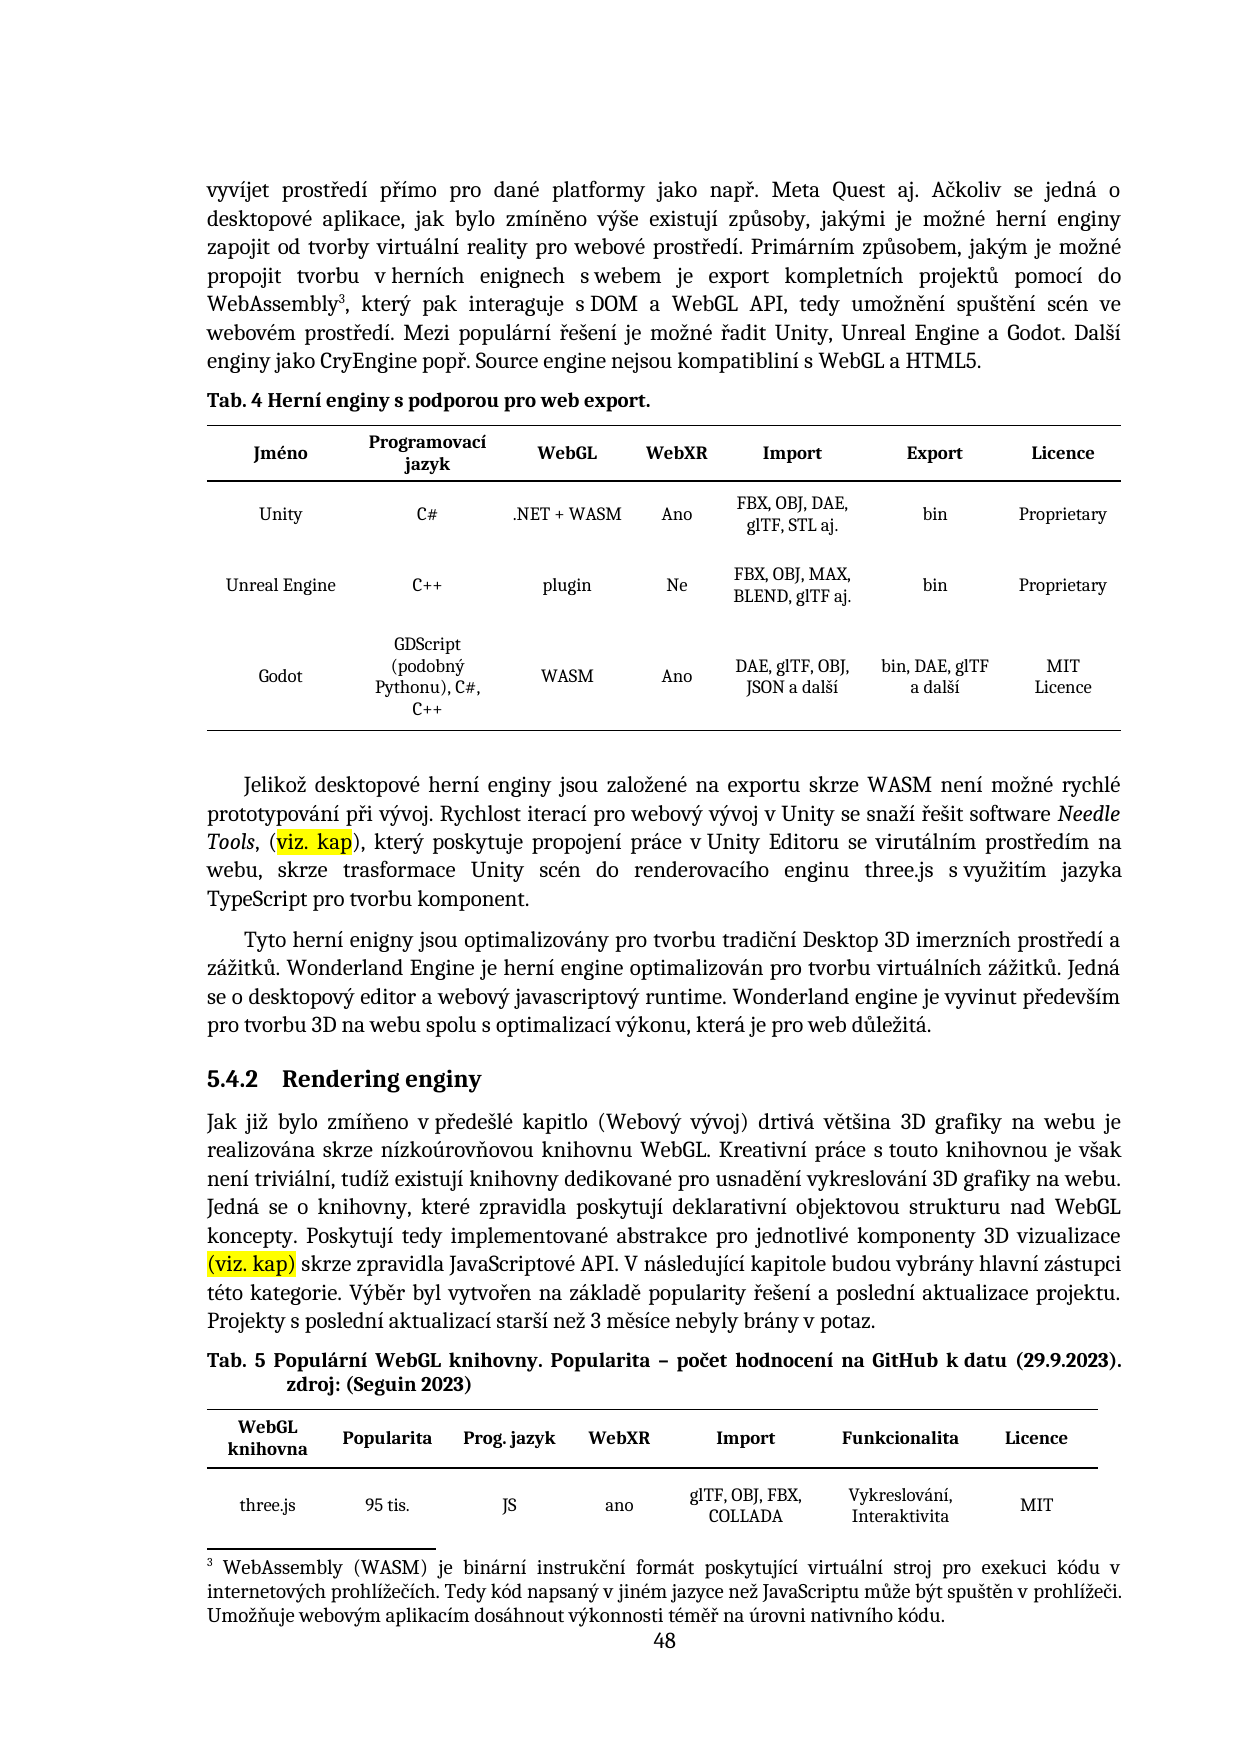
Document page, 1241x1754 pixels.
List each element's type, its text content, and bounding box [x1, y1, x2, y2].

table_cell MIT Licence [1005, 624, 1121, 730]
table_cell Godot [207, 624, 354, 730]
text Tyto herní enigny jsou optimalizovány pro tvorbu tradiční Desktop 3D imerzních prostředí a zážitků. Wonderland Engine je herní engine optimalizován pro tvorbu virtuálních zážitků. Jedná se o desktopový editor a webový javascriptový runtime. Wonderland engine je vyvinut především pro tvorbu 3D na webu spolu s optimalizací výkonu, která je pro web důležitá. [207, 927, 1122, 1038]
table_cell C++ [355, 547, 500, 624]
table_header WebXR [572, 1410, 666, 1467]
table_header Import [720, 426, 865, 480]
table_header Funkcionalita [825, 1410, 976, 1467]
table_header Prog. jazyk [446, 1410, 572, 1467]
table_cell glTF, OBJ, FBX, COLLADA [666, 1469, 825, 1542]
table_cell Proprietary [1005, 482, 1121, 547]
table_cell Ano [634, 624, 719, 730]
table_cell ano [572, 1469, 666, 1542]
table_cell 95 tis. [328, 1469, 446, 1542]
table_cell Unity [207, 482, 354, 547]
table_header WebXR [634, 426, 719, 480]
table_cell bin, DAE, glTF a další [865, 624, 1004, 730]
table_header Export [865, 426, 1004, 480]
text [207, 177, 1122, 374]
table_cell WASM [500, 624, 634, 730]
table_header Popularita [328, 1410, 446, 1467]
table_header Licence [1005, 426, 1121, 480]
table_cell Proprietary [1005, 547, 1121, 624]
table_header Import [666, 1410, 825, 1467]
table_cell GDScript (podobný Pythonu), C#, C++ [355, 624, 500, 730]
table_cell plugin [500, 547, 634, 624]
table_header WebGL [500, 426, 634, 480]
table_cell MIT [976, 1469, 1097, 1542]
table_cell bin [865, 482, 1004, 547]
table_cell .NET + WASM [500, 482, 634, 547]
text Jak již bylo zmíňeno v předešlé kapitlo (Webový vývoj) drtivá většina 3D grafiky na webu je realizována skrze nízkoúrovňovou knihovnu WebGL. Kreativní práce s touto knihovnou je však není triviální, tudíž existují knihovny dedikované pro usnadění vykreslování 3D grafiky na webu. Jedná se o knihovny, které zpravidla poskytují deklarativní objektovou strukturu nad WebGL koncepty. Poskytují tedy implementované abstrakce pro jednotlivé komponenty 3D vizualizace (viz. kap) skrze zpravidla JavaScriptové API. V následující kapitole budou vybrány hlavní zástupci této kategorie. Výběr byl vytvořen na základě popularity řešení a poslední aktualizace projektu. Projekty s poslední aktualizací starší než 3 měsíce nebyly brány v potaz. [207, 1109, 1122, 1334]
table_cell FBX, OBJ, MAX, BLEND, glTF aj. [720, 547, 865, 624]
table_cell Vykreslování, Interaktivita [825, 1469, 976, 1542]
text Tab. 5 Populární WebGL knihovny. Popularita – počet hodnocení na GitHub k datu (29.9.2023). zdroj: (Seguin 2023) [207, 1349, 1122, 1397]
table_cell JS [446, 1469, 572, 1542]
table_cell three.js [207, 1469, 328, 1542]
table_cell C# [355, 482, 500, 547]
text Tab. 4 Herní enginy s podporou pro web export. [207, 389, 1122, 413]
table_cell bin [865, 547, 1004, 624]
table_header WebGL knihovna [207, 1410, 328, 1467]
table_header Licence [976, 1410, 1097, 1467]
table_header Programovací jazyk [355, 426, 500, 480]
table_header Jméno [207, 426, 354, 480]
table_cell Unreal Engine [207, 547, 354, 624]
table_cell DAE, glTF, OBJ, JSON a další [720, 624, 865, 730]
text Jelikož desktopové herní enginy jsou založené na exportu skrze WASM není možné rychlé prototypování při vývoj. Rychlost iterací pro webový vývoj v Unity se snaží řešit software Needle Tools, (viz. kap), který poskytuje propojení práce v Unity Editoru se virutálním prostředím na webu, skrze trasformace Unity scén do renderovacího enginu three.js s využitím jazyka TypeScript pro tvorbu komponent. [207, 772, 1122, 912]
table_cell Ne [634, 547, 719, 624]
table_cell Ano [634, 482, 719, 547]
subtitle Rendering enginy [207, 1065, 1122, 1094]
table_cell FBX, OBJ, DAE, glTF, STL aj. [720, 482, 865, 547]
